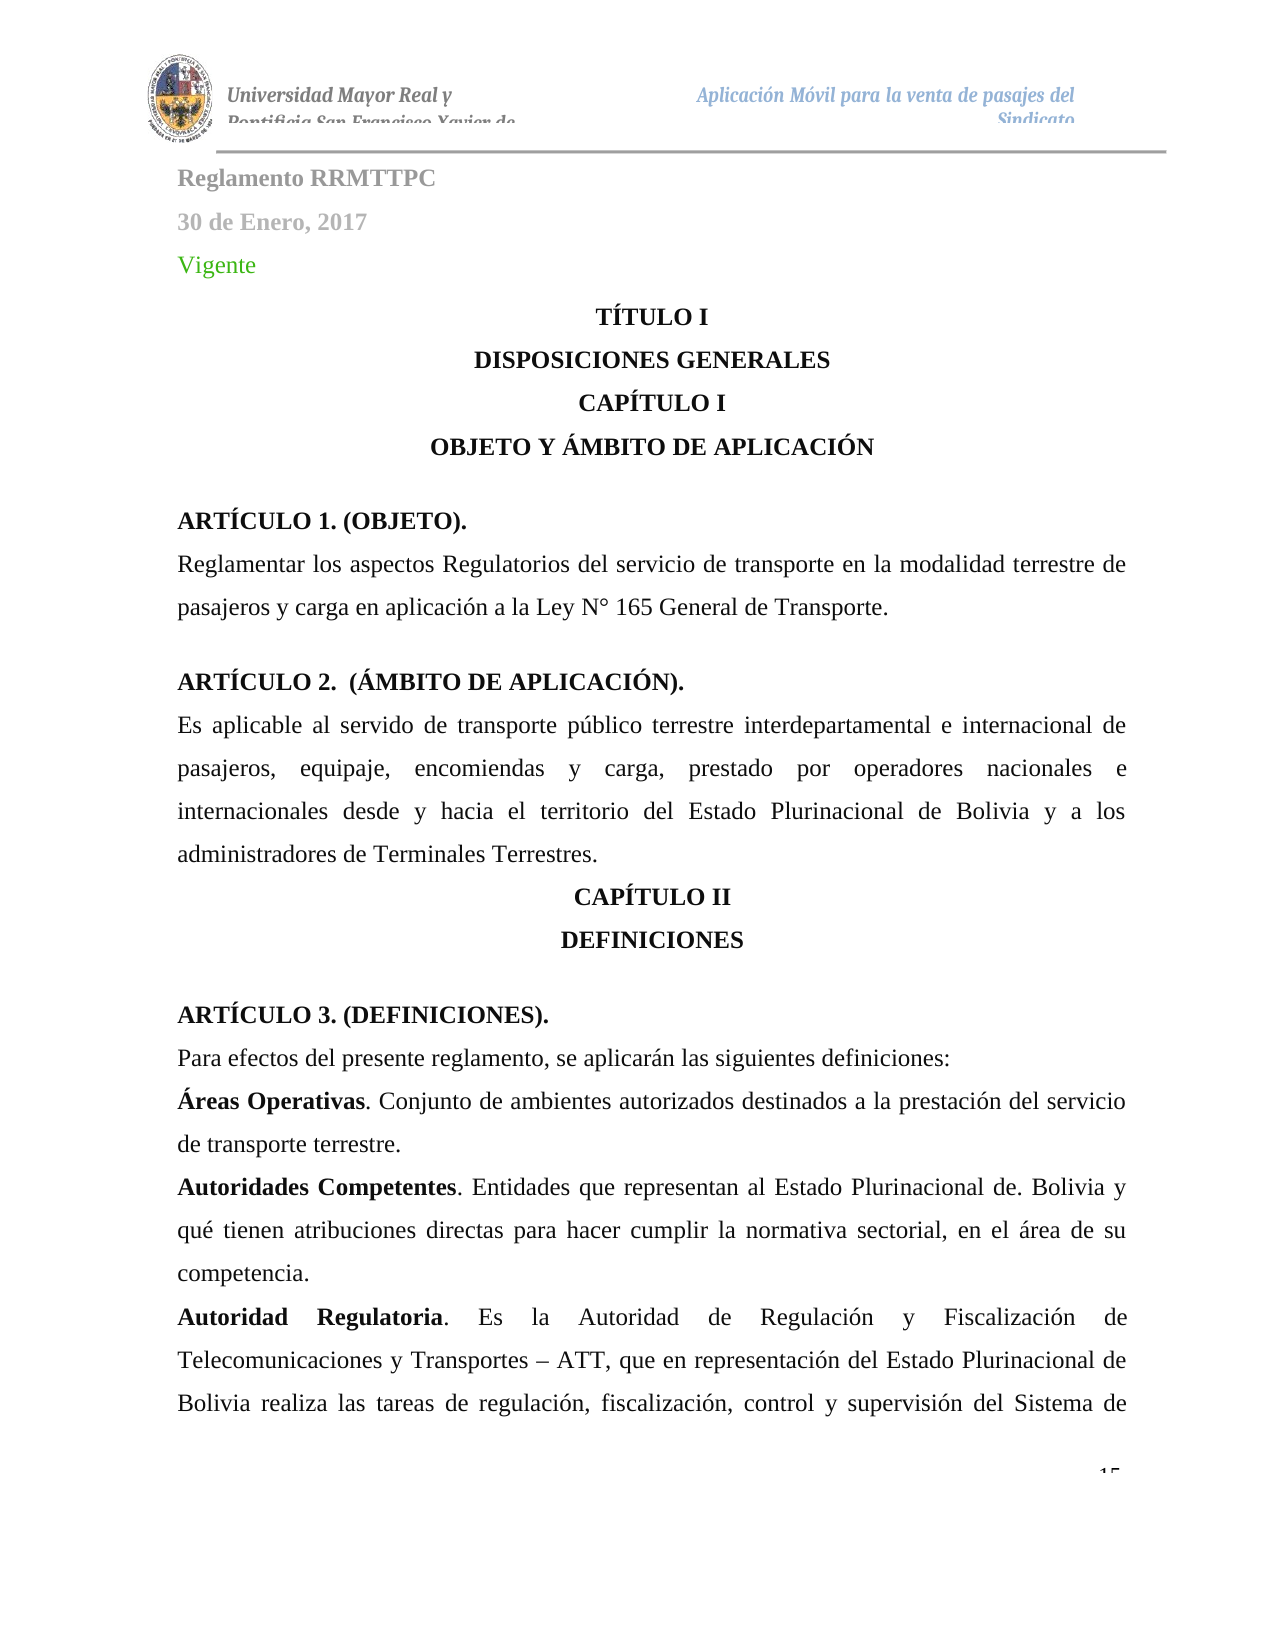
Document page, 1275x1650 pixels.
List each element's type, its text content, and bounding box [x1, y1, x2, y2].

text Reglamentar los aspectos Regulatorios del servicio de transporte en la modalidad terrestre de pasajeros y carga en aplicación a la Ley N° 165 General de Transporte. [177, 549, 1127, 621]
picture [147, 54, 213, 143]
text Áreas Operativas. Conjunto de ambientes autorizados destinados a la prestación del servicio de transporte terrestre. [177, 1086, 1127, 1158]
text Autoridades Competentes. Entidades que representan al Estado Plurinacional de. Bolivia y qué tienen atribuciones directas para hacer cumplir la normativa sectorial, en el área de su competencia. [177, 1172, 1127, 1287]
text Para efectos del presente reglamento, se aplicarán las siguientes definiciones: [177, 1043, 1204, 1072]
subtitle ARTÍCULO 1. (OBJETO). [177, 506, 1204, 535]
text Es aplicable al servido de transporte público terrestre interdepartamental e internacional de pasajeros, equipaje, encomiendas y carga, prestado por operadores nacionales e internacionales desde y hacia el territorio del Estado Plurinacional de Bolivia y a los administradores de Terminales Terrestres. [177, 710, 1127, 868]
text TÍTULO I DISPOSICIONES GENERALES [474, 302, 831, 374]
text OBJETO Y ÁMBITO DE APLICACIÓN [175, 432, 1129, 460]
subtitle ARTÍCULO 2. (ÁMBITO DE APLICACIÓN). [177, 667, 1204, 695]
subtitle CAPÍTULO I [578, 388, 1204, 417]
subtitle Reglamento RRMTTPC 30 de Enero, 2017 Vigente [177, 163, 438, 278]
subtitle CAPÍTULO II DEFINICIONES [560, 882, 744, 954]
text ARTÍCULO 3. (DEFINICIONES). [177, 1000, 1204, 1028]
